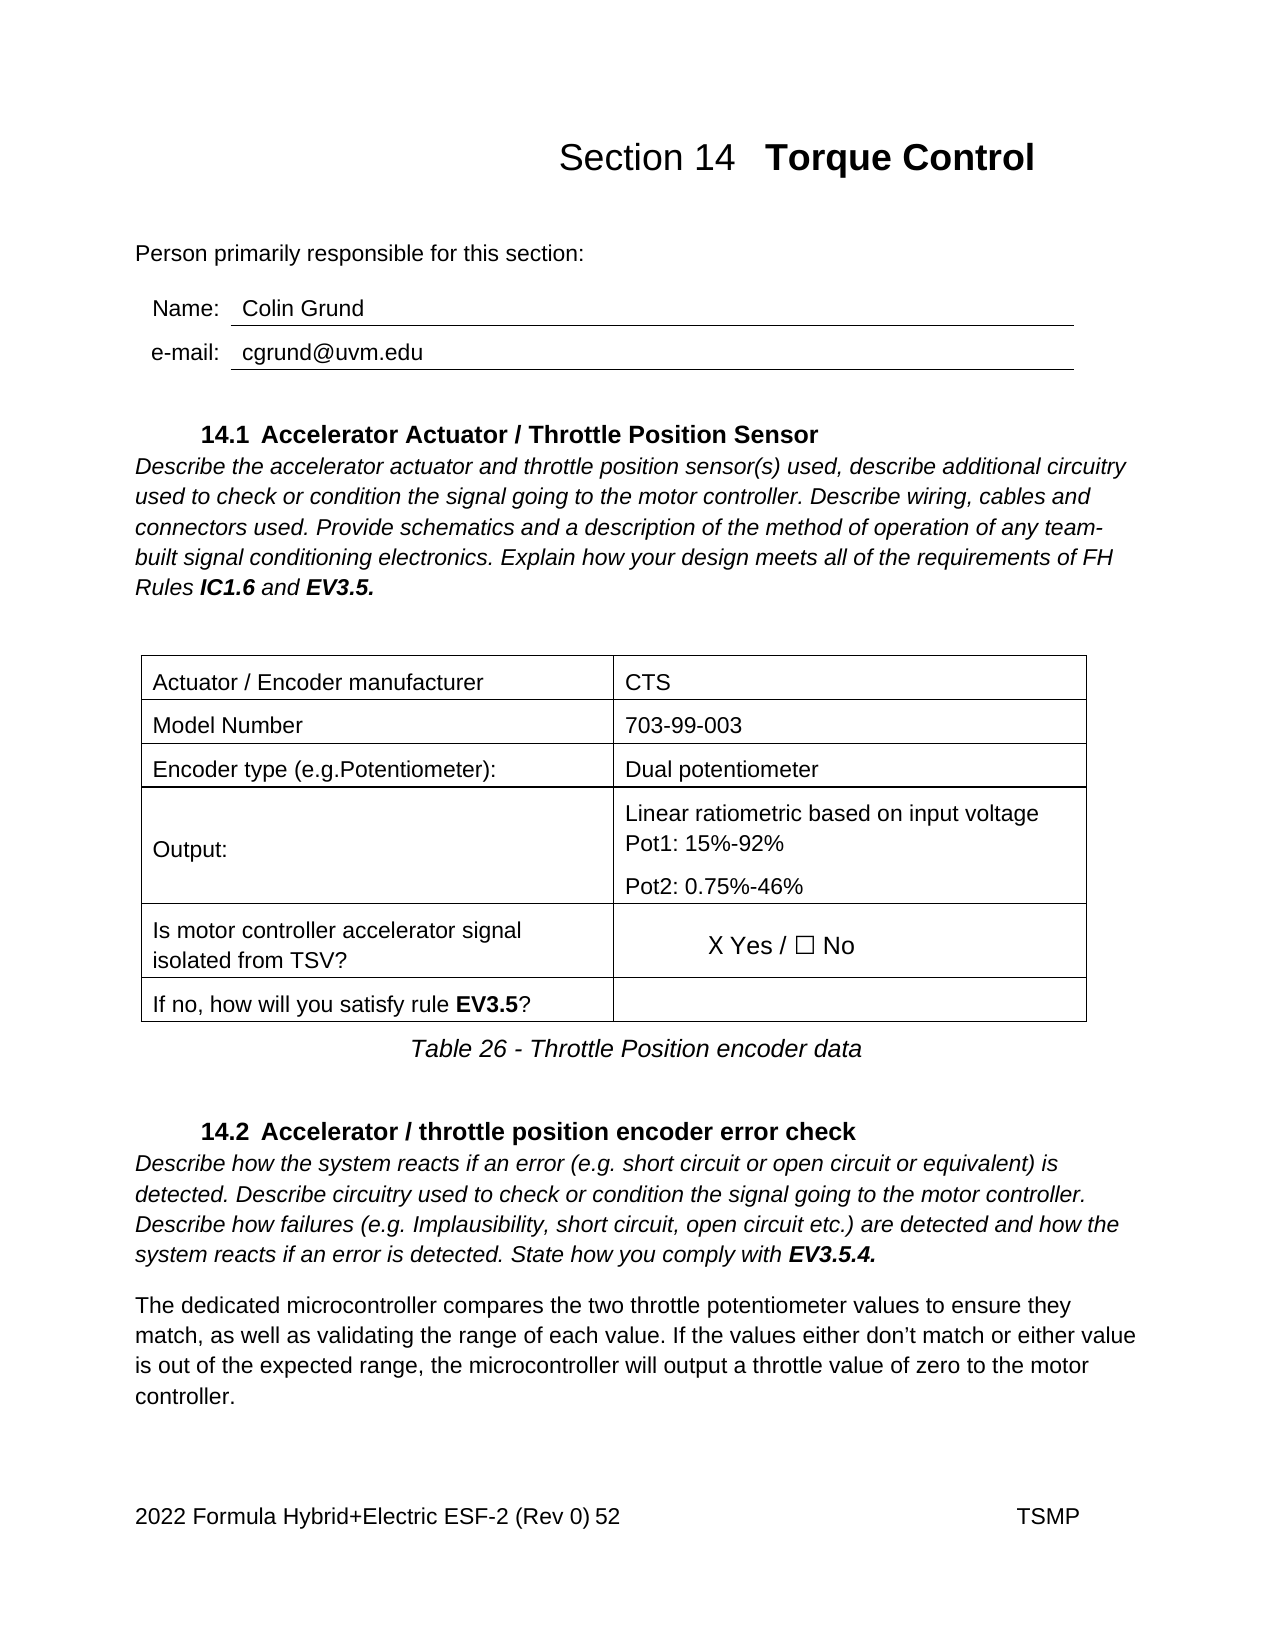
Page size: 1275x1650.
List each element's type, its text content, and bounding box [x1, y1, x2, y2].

table_cell e-mail: [135, 325, 231, 369]
text Person primarily responsible for this section: [135, 240, 1140, 266]
table_header Colin Grund [231, 283, 1074, 325]
table_cell [614, 978, 1086, 1021]
table_cell Output: [142, 788, 613, 903]
subtitle Accelerator Actuator / Throttle Position Sensor [201, 420, 1140, 449]
subtitle Torque Control [454, 135, 1140, 178]
table_cell Encoder type (e.g.Potentiometer): [142, 744, 613, 786]
text Table 26 - Throttle Position encoder data [135, 1034, 1140, 1063]
table_cell X Yes / ☐ No [614, 904, 1086, 977]
table_header CTS [614, 656, 1086, 699]
table_cell Linear ratiometric based on input voltage Pot1: 15%-92% Pot2: 0.75%-46% [614, 788, 1086, 903]
table_cell Is motor controller accelerator signal isolated from TSV? [142, 904, 613, 977]
text Describe how the system reacts if an error (e.g. short circuit or open circuit or equivalent) is detected. Describe circuitry used to check or condition the signal going to the motor controller. Describe how failures (e.g. Implausibility, short circuit, open circuit etc.) are detected and how the system reacts if an error is detected. State how you comply with EV3.5.4. [135, 1150, 1140, 1267]
table_cell cgrund@uvm.edu [231, 326, 1074, 369]
table_cell 703-99-003 [614, 700, 1086, 743]
table_cell Dual potentiometer [614, 744, 1086, 786]
table_header Actuator / Encoder manufacturer [142, 656, 613, 699]
text Describe the accelerator actuator and throttle position sensor(s) used, describe additional circuitry used to check or condition the signal going to the motor controller. Describe wiring, cables and connectors used. Provide schematics and a description of the method of operation of any team-built signal conditioning electronics. Explain how your design meets all of the requirements of FH Rules IC1.6 and EV3.5. [135, 453, 1140, 600]
subtitle Accelerator / throttle position encoder error check [201, 1117, 1140, 1146]
text The dedicated microcontroller compares the two throttle potentiometer values to ensure they match, as well as validating the range of each value. If the values either don’t match or either value is out of the expected range, the microcontroller will output a throttle value of zero to the motor controller. [135, 1292, 1140, 1409]
table_cell Model Number [142, 700, 613, 743]
table_cell If no, how will you satisfy rule EV3.5? [142, 978, 613, 1021]
table_header Name: [135, 283, 231, 325]
